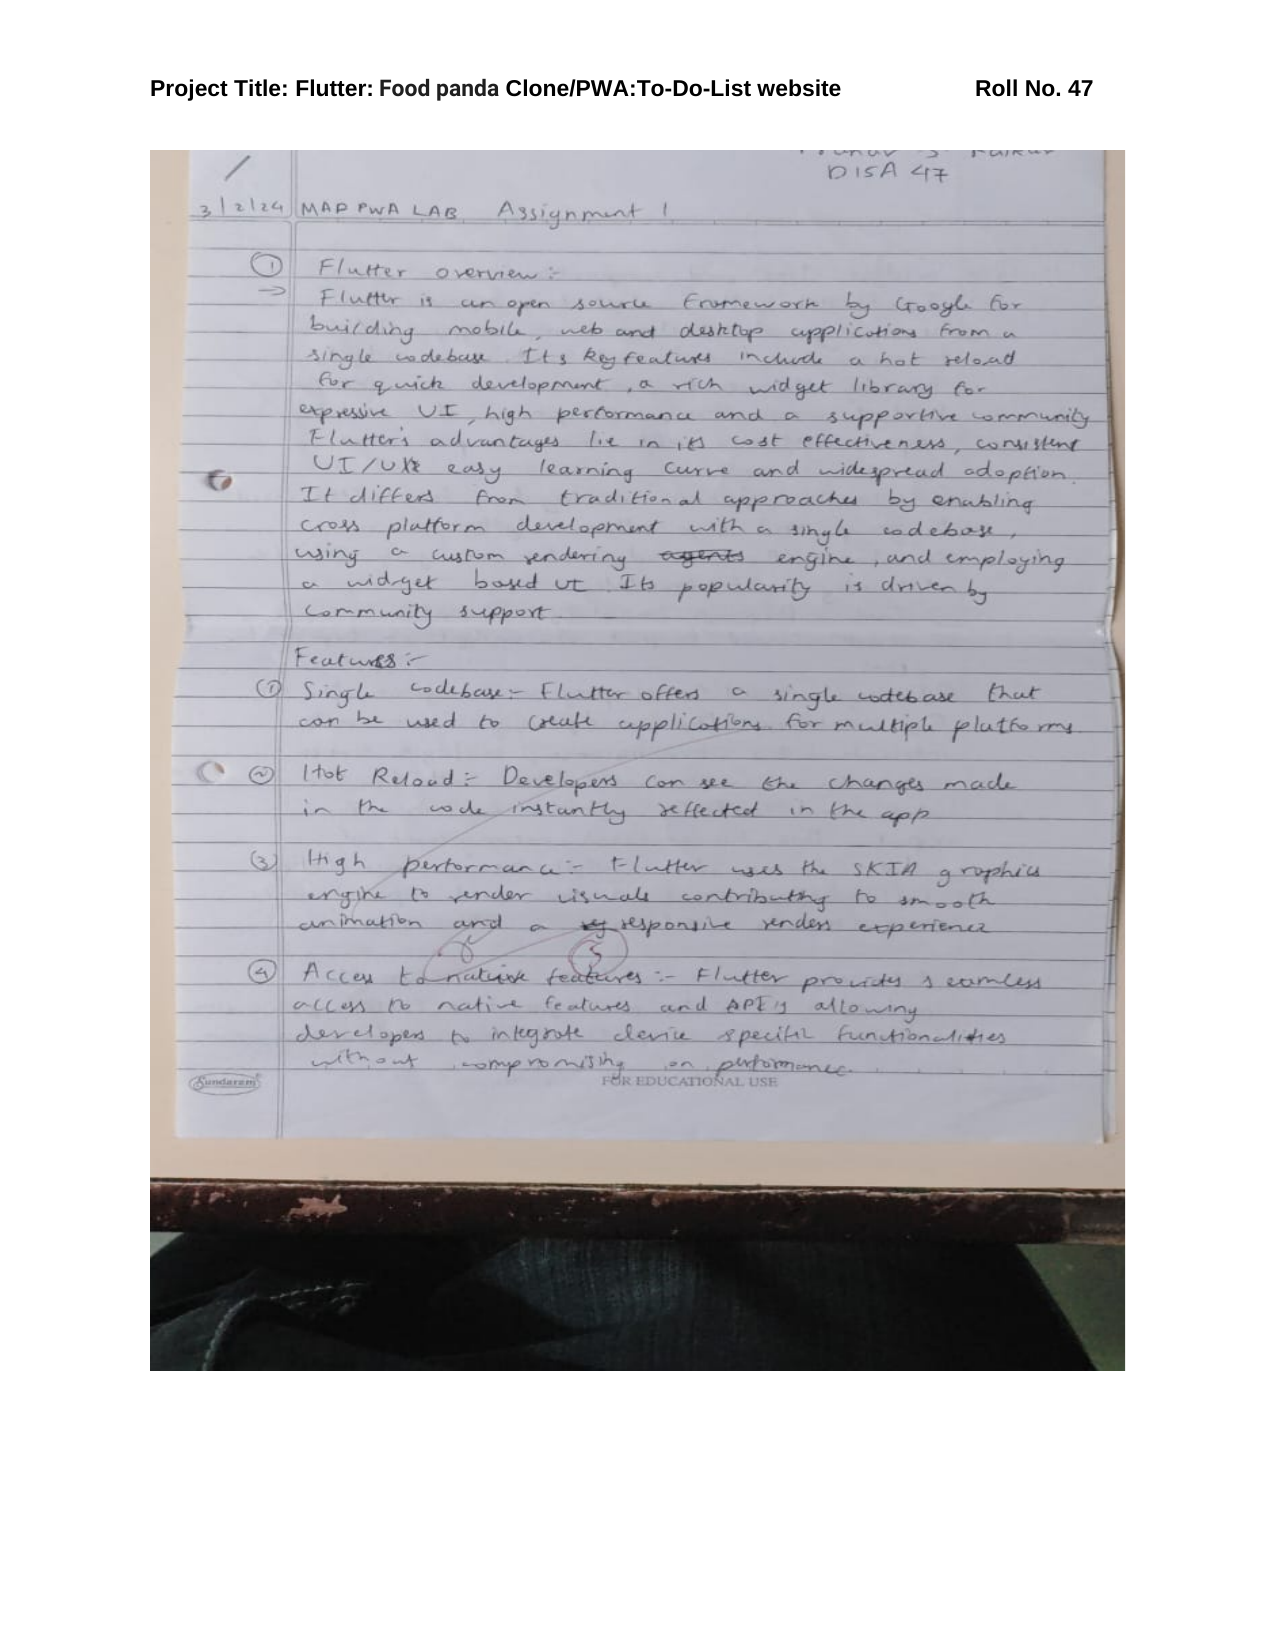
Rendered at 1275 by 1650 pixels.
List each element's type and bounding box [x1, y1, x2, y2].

picture [150, 150, 1125, 1371]
